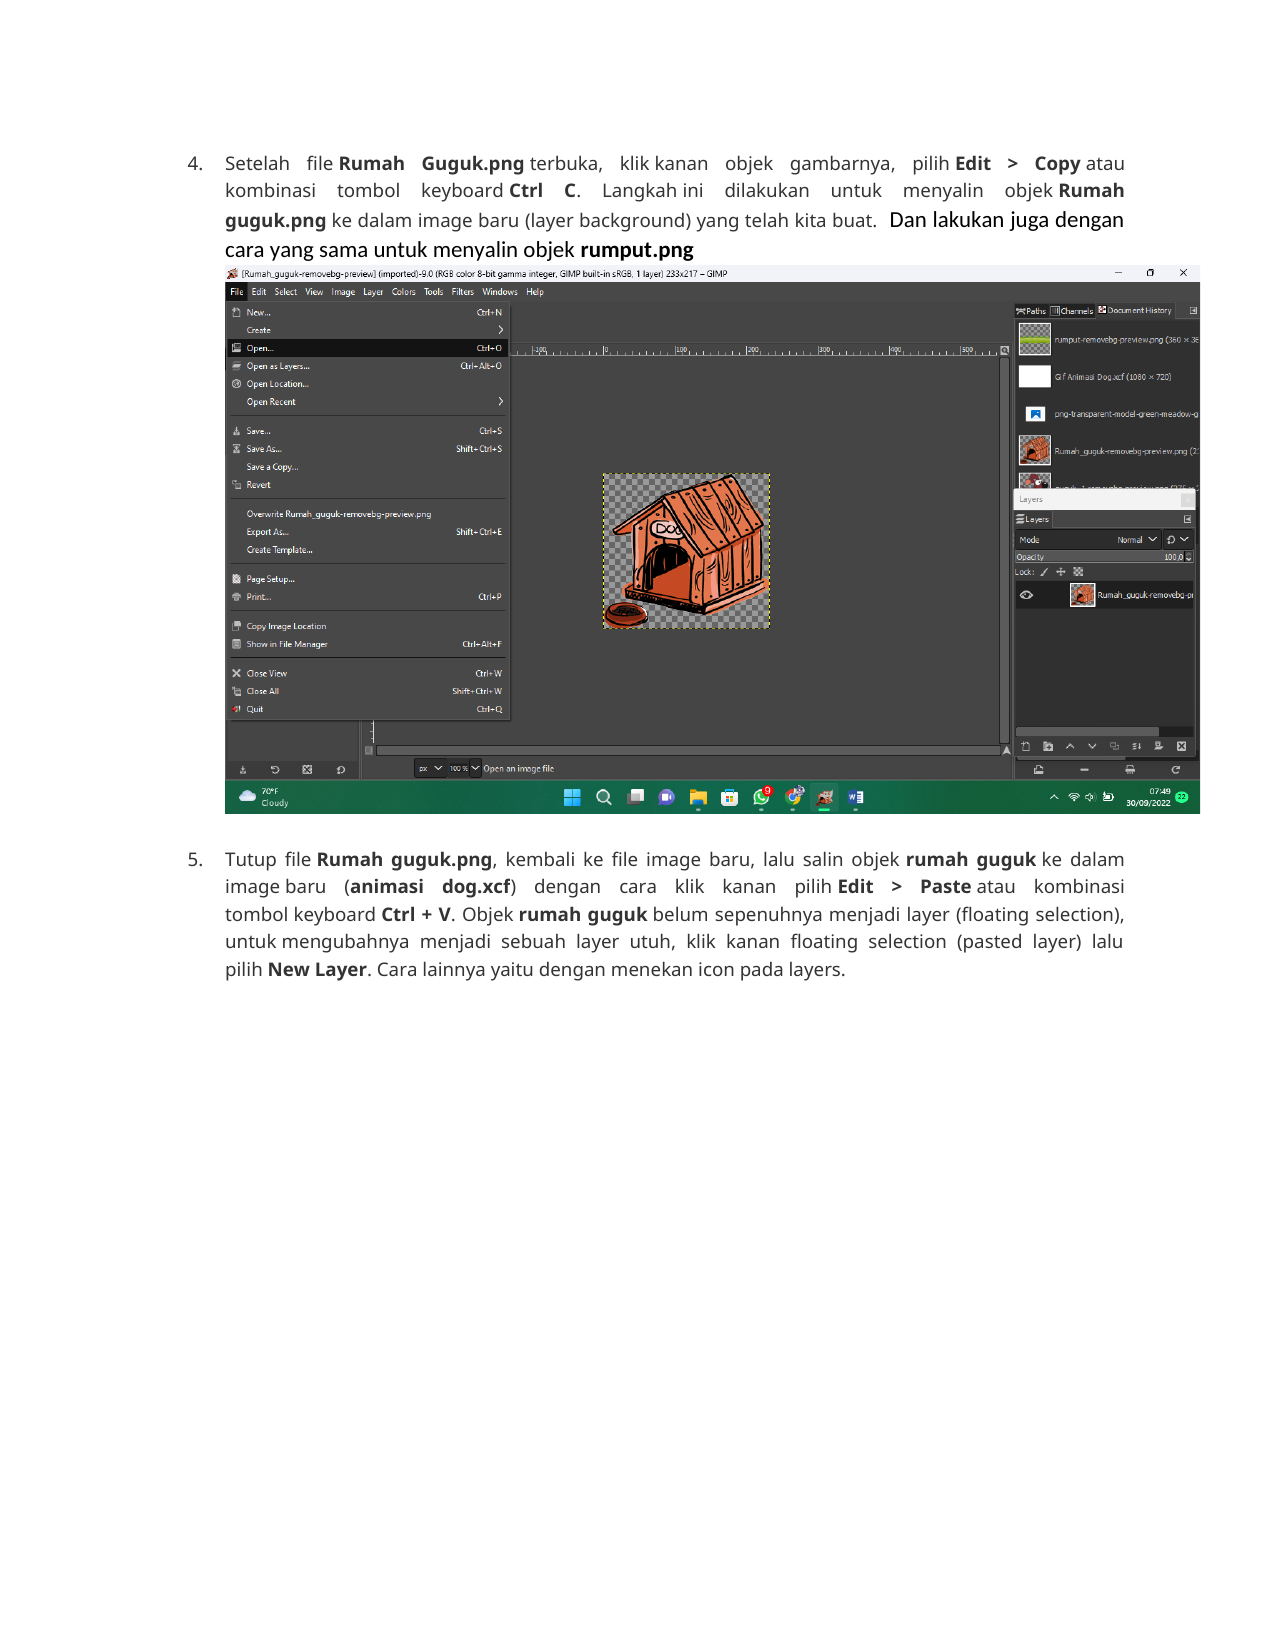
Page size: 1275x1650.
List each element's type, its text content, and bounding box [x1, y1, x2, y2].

list Tutup file Rumah guguk.png, kembali ke file image baru, lalu salin objek rumah guguk ke dalam image baru (animasi dog.xcf) dengan cara klik kanan pilih Edit > Paste atau kombinasi tombol keyboard Ctrl + V. Objek rumah guguk belum sepenuhnya menjadi layer (floating selection), untuk mengubahnya menjadi sebuah layer utuh, klik kanan floating selection (pasted layer) lalu pilih New Layer. Cara lainnya yaitu dengan menekan icon pada layers. [187, 846, 1125, 982]
list Setelah file Rumah Guguk.png terbuka, klik kanan objek gambarnya, pilih Edit > Copy atau kombinasi tombol keyboard Ctrl C. Langkah ini dilakukan untuk menyalin objek Rumah guguk.png ke dalam image baru (layer background) yang telah kita buat. Dan lakukan juga dengan cara yang sama untuk menyalin objek rumput.png [187, 150, 1125, 263]
picture [225, 265, 1200, 814]
